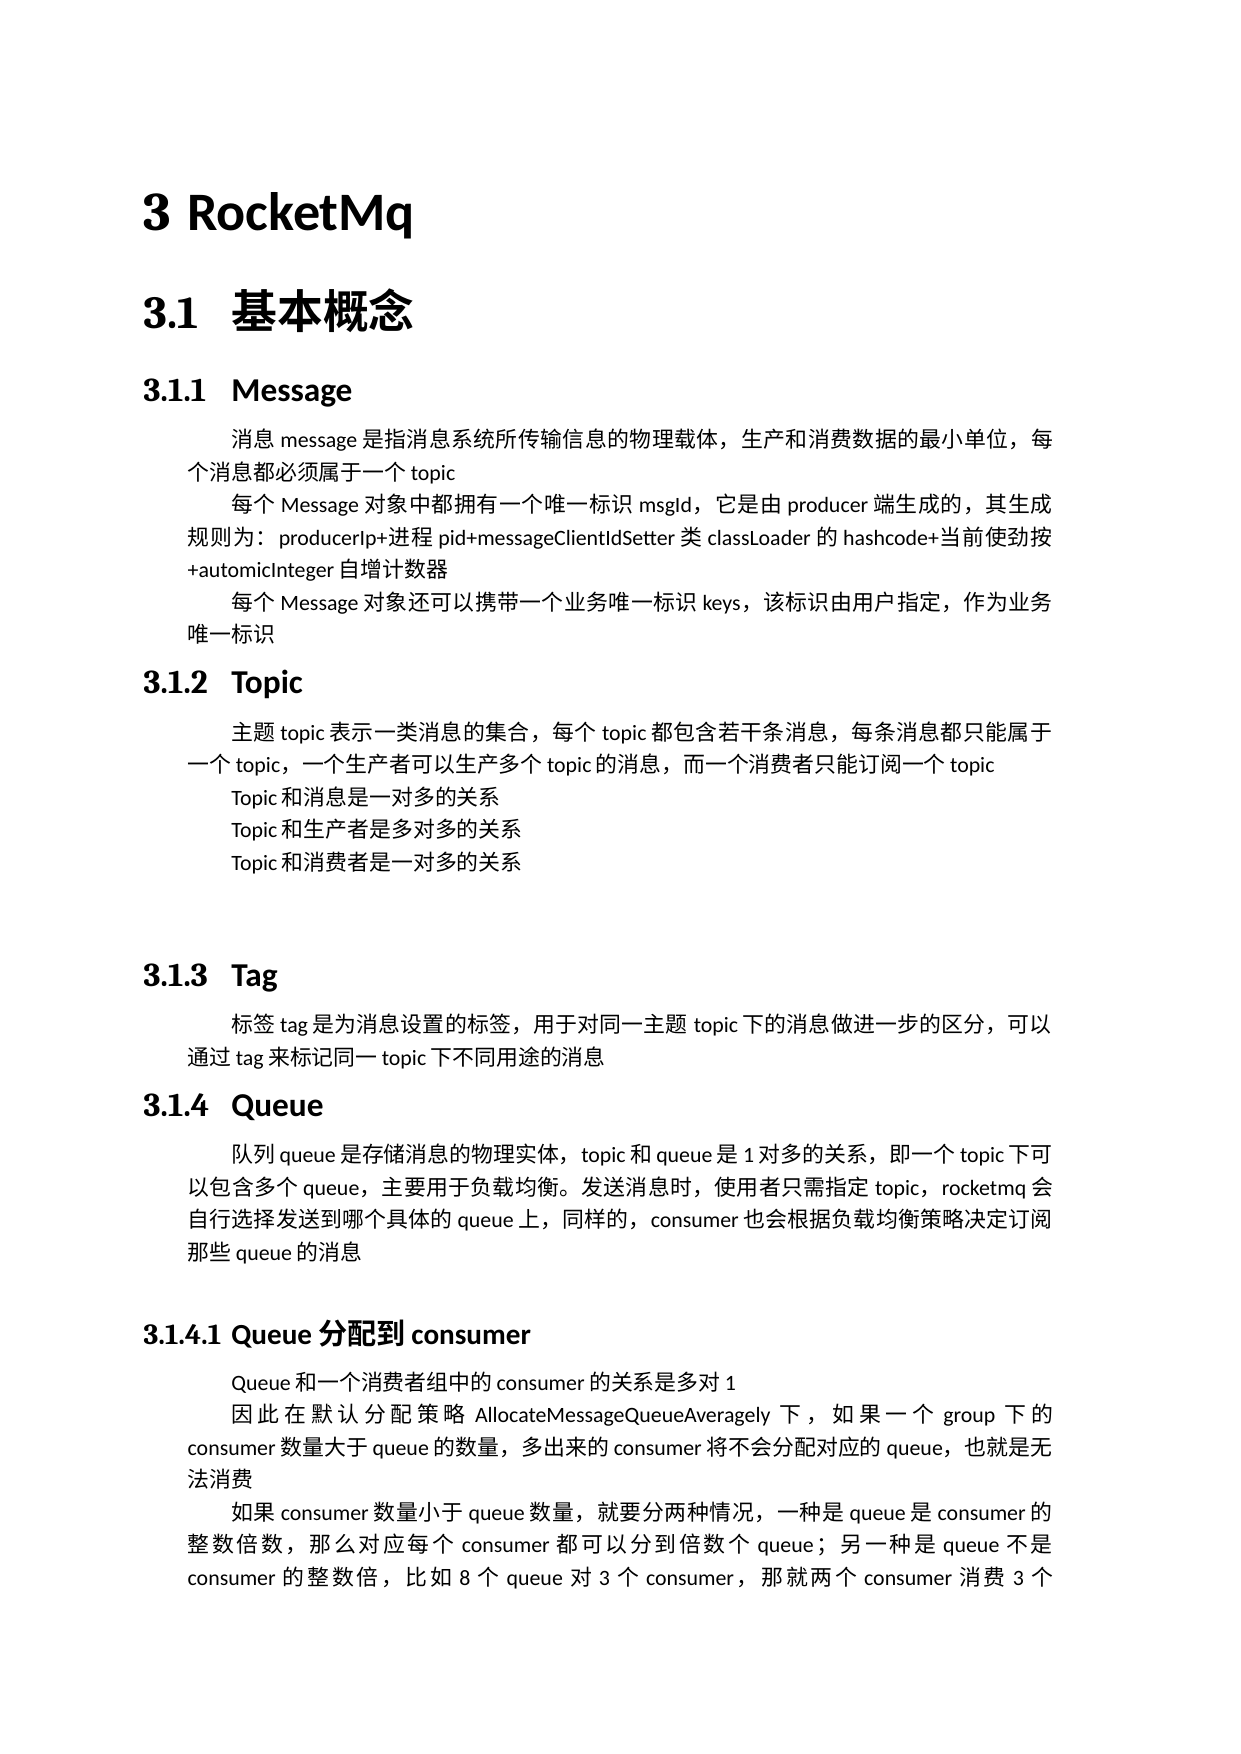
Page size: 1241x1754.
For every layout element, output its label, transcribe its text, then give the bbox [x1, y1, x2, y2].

text Queue和一个消费者组中的consumer的关系是多对1 [187, 1364, 1053, 1397]
text Queue [143, 1072, 1053, 1137]
text 消息message是指消息系统所传输信息的物理载体，生产和消费数据的最小单位，每个消息都必须属于一个topic [187, 422, 1053, 487]
text Topic和消费者是一对多的关系 [187, 844, 1053, 877]
text 每个Message对象还可以携带一个业务唯一标识keys，该标识由用户指定，作为业务唯一标识 [187, 584, 1053, 649]
text Tag [143, 942, 1053, 1007]
text Topic和消息是一对多的关系 [187, 779, 1053, 812]
text Message [143, 357, 1053, 422]
text 基本概念 [143, 259, 1053, 357]
text Topic [143, 649, 1053, 714]
text 每个Message对象中都拥有一个唯一标识msgId，它是由producer端生成的，其生成规则为：producerIp+进程pid+messageClientIdSetter类classLoader的hashcode+当前使劲按+automicInteger自增计数器 [187, 487, 1053, 584]
text Queue分配到consumer [143, 1299, 1053, 1364]
text Topic和生产者是多对多的关系 [187, 812, 1053, 844]
text RocketMq [143, 162, 1053, 259]
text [187, 1494, 1053, 1592]
text 队列queue是存储消息的物理实体，topic和queue是1对多的关系，即一个topic下可以包含多个queue，主要用于负载均衡。发送消息时，使用者只需指定topic，rocketmq会自行选择发送到哪个具体的queue上，同样的，consumer也会根据负载均衡策略决定订阅那些queue的消息 [187, 1137, 1053, 1267]
text 因此在默认分配策略AllocateMessageQueueAveragely下，如果一个group下的consumer数量大于queue的数量，多出来的consumer将不会分配对应的queue，也就是无法消费 [187, 1397, 1053, 1494]
text 标签tag是为消息设置的标签，用于对同一主题topic下的消息做进一步的区分，可以通过tag来标记同一topic下不同用途的消息 [187, 1007, 1053, 1072]
text 主题topic表示一类消息的集合，每个topic都包含若干条消息，每条消息都只能属于一个topic，一个生产者可以生产多个topic的消息，而一个消费者只能订阅一个topic [187, 714, 1053, 779]
